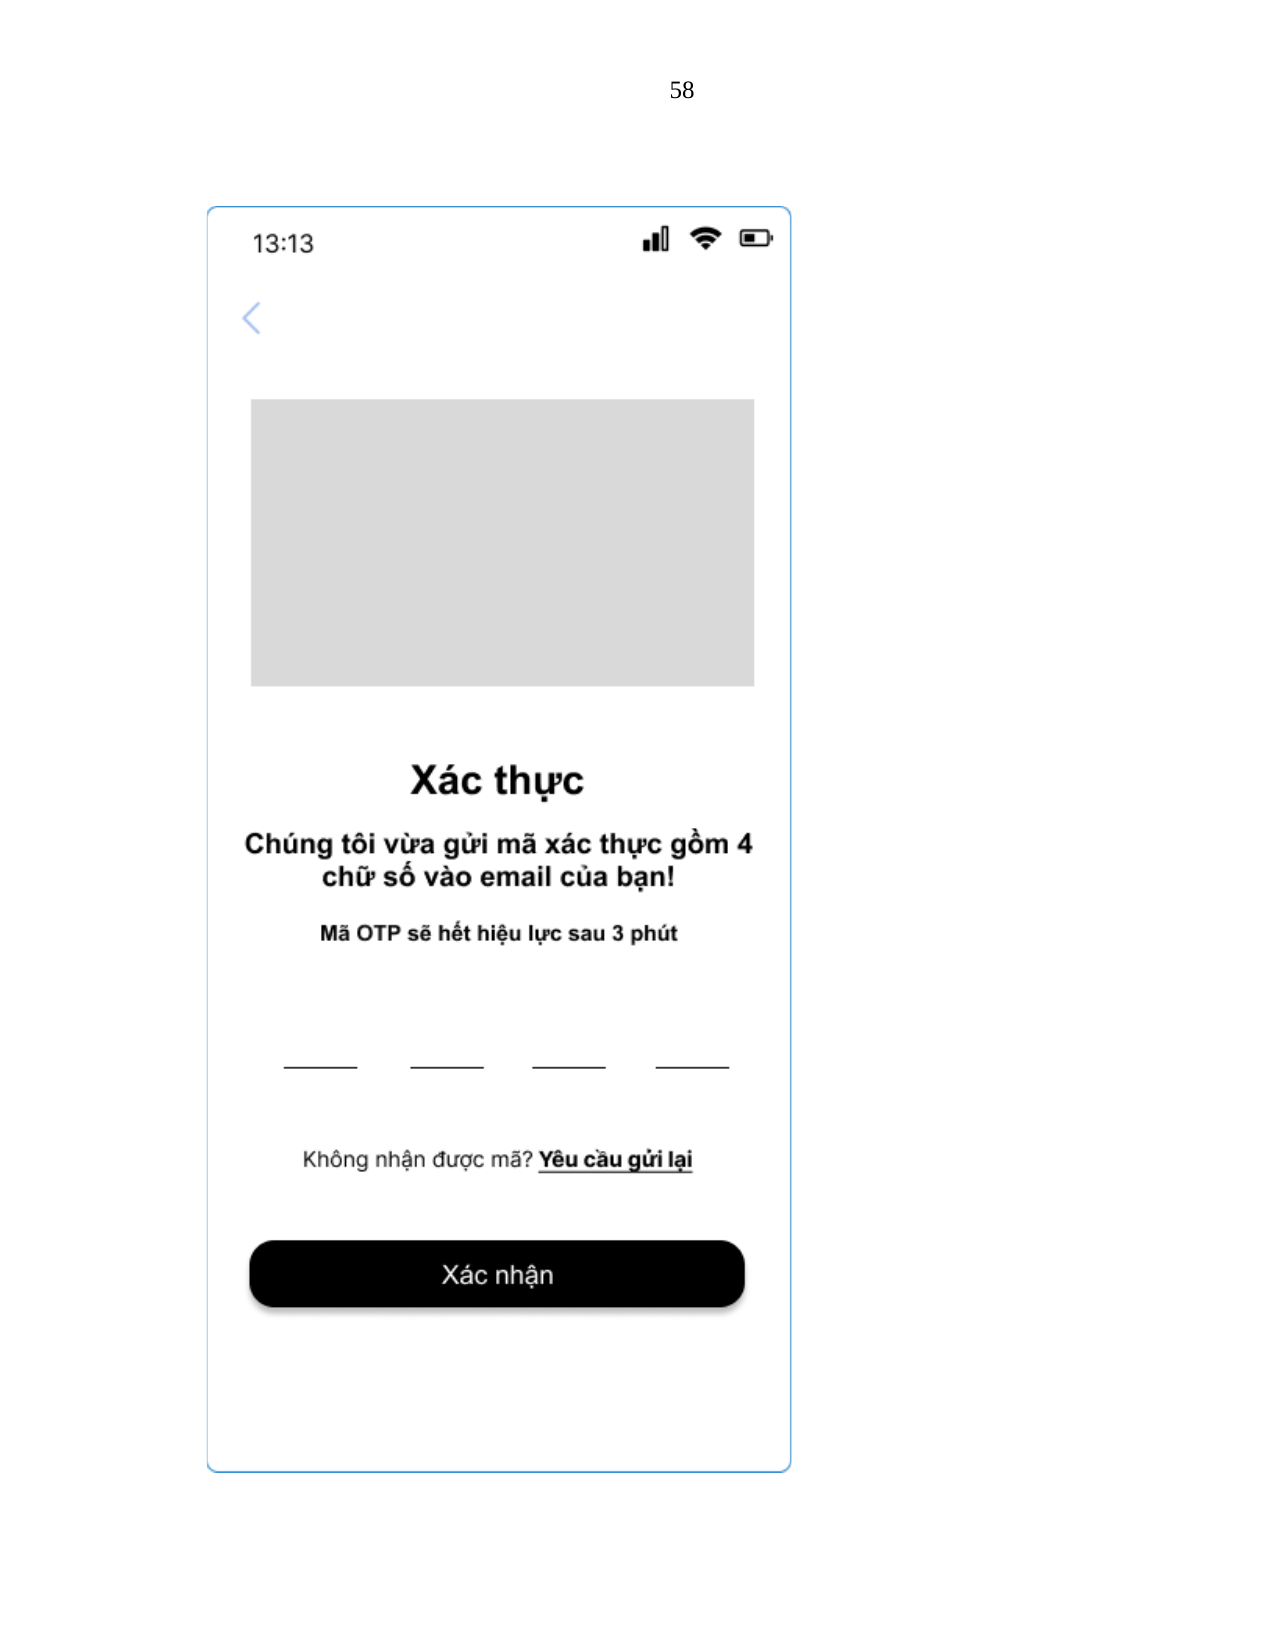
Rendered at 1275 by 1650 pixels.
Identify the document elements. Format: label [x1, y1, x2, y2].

picture [206, 206, 792, 1473]
